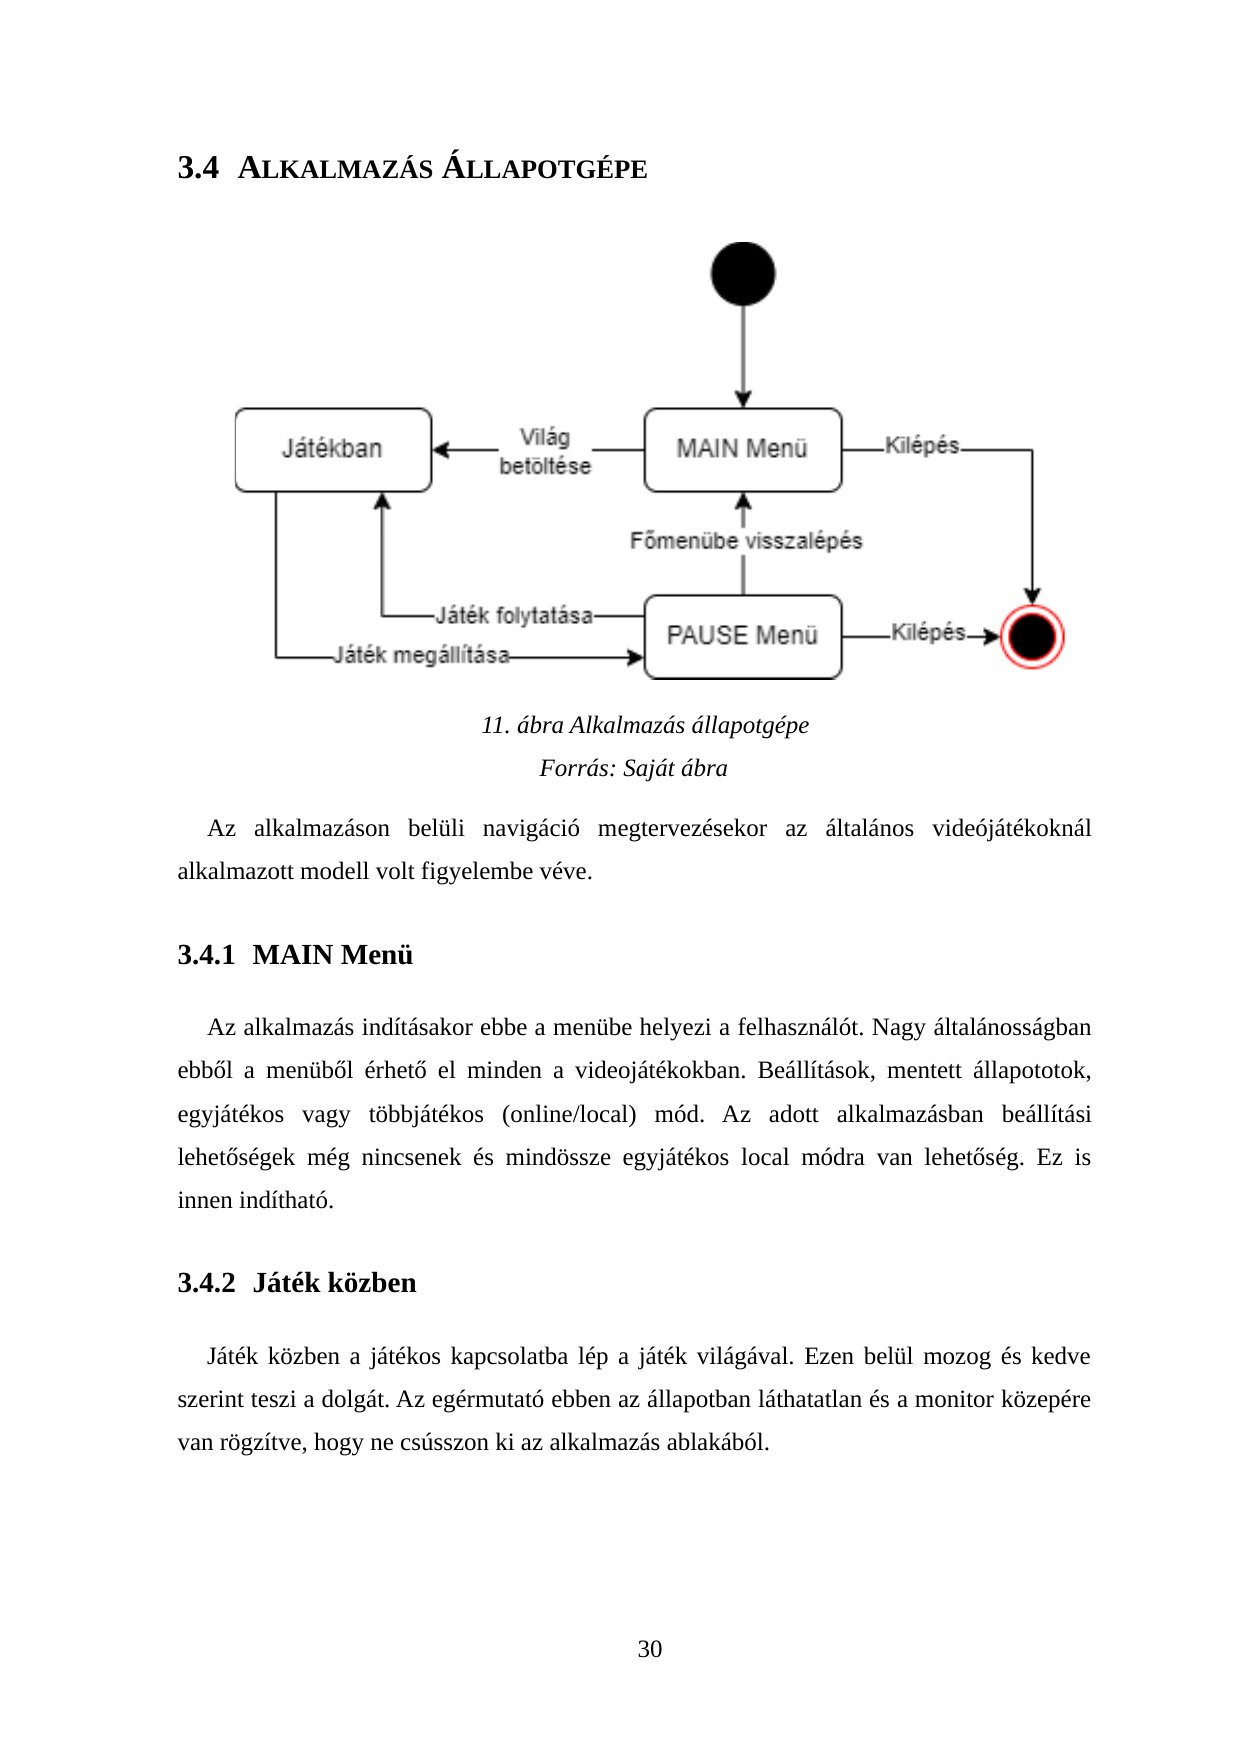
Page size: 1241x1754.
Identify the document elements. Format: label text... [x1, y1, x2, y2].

text Az alkalmazáson belüli navigáció megtervezésekor az általános videójátékoknál alkalmazott modell volt figyelembe véve. [177, 813, 1092, 885]
subtitle MAIN Menü [177, 937, 1092, 971]
text Az alkalmazás indításakor ebbe a menübe helyezi a felhasználót. Nagy általánosságban ebből a menüből érhető el minden a videojátékokban. Beállítások, mentett állapototok, egyjátékos vagy többjátékos (online/local) mód. Az adott alkalmazásban beállítási lehetőségek még nincsenek és mindössze egyjátékos local módra van lehetőség. Ez is innen indítható. [177, 1012, 1092, 1214]
subtitle Játék közben [177, 1266, 1092, 1299]
subtitle Alkalmazás Állapotgépe [177, 148, 1092, 186]
text Játék közben a játékos kapcsolatba lép a játék világával. Ezen belül mozog és kedve szerint teszi a dolgát. Az egérmutató ebben az állapotban láthatatlan és a monitor közepére van rögzítve, hogy ne csússzon ki az alkalmazás ablakából. [177, 1341, 1092, 1456]
text 11. ábra Alkalmazás állapotgépe Forrás: Saját ábra [177, 710, 1092, 782]
picture [234, 242, 1065, 680]
